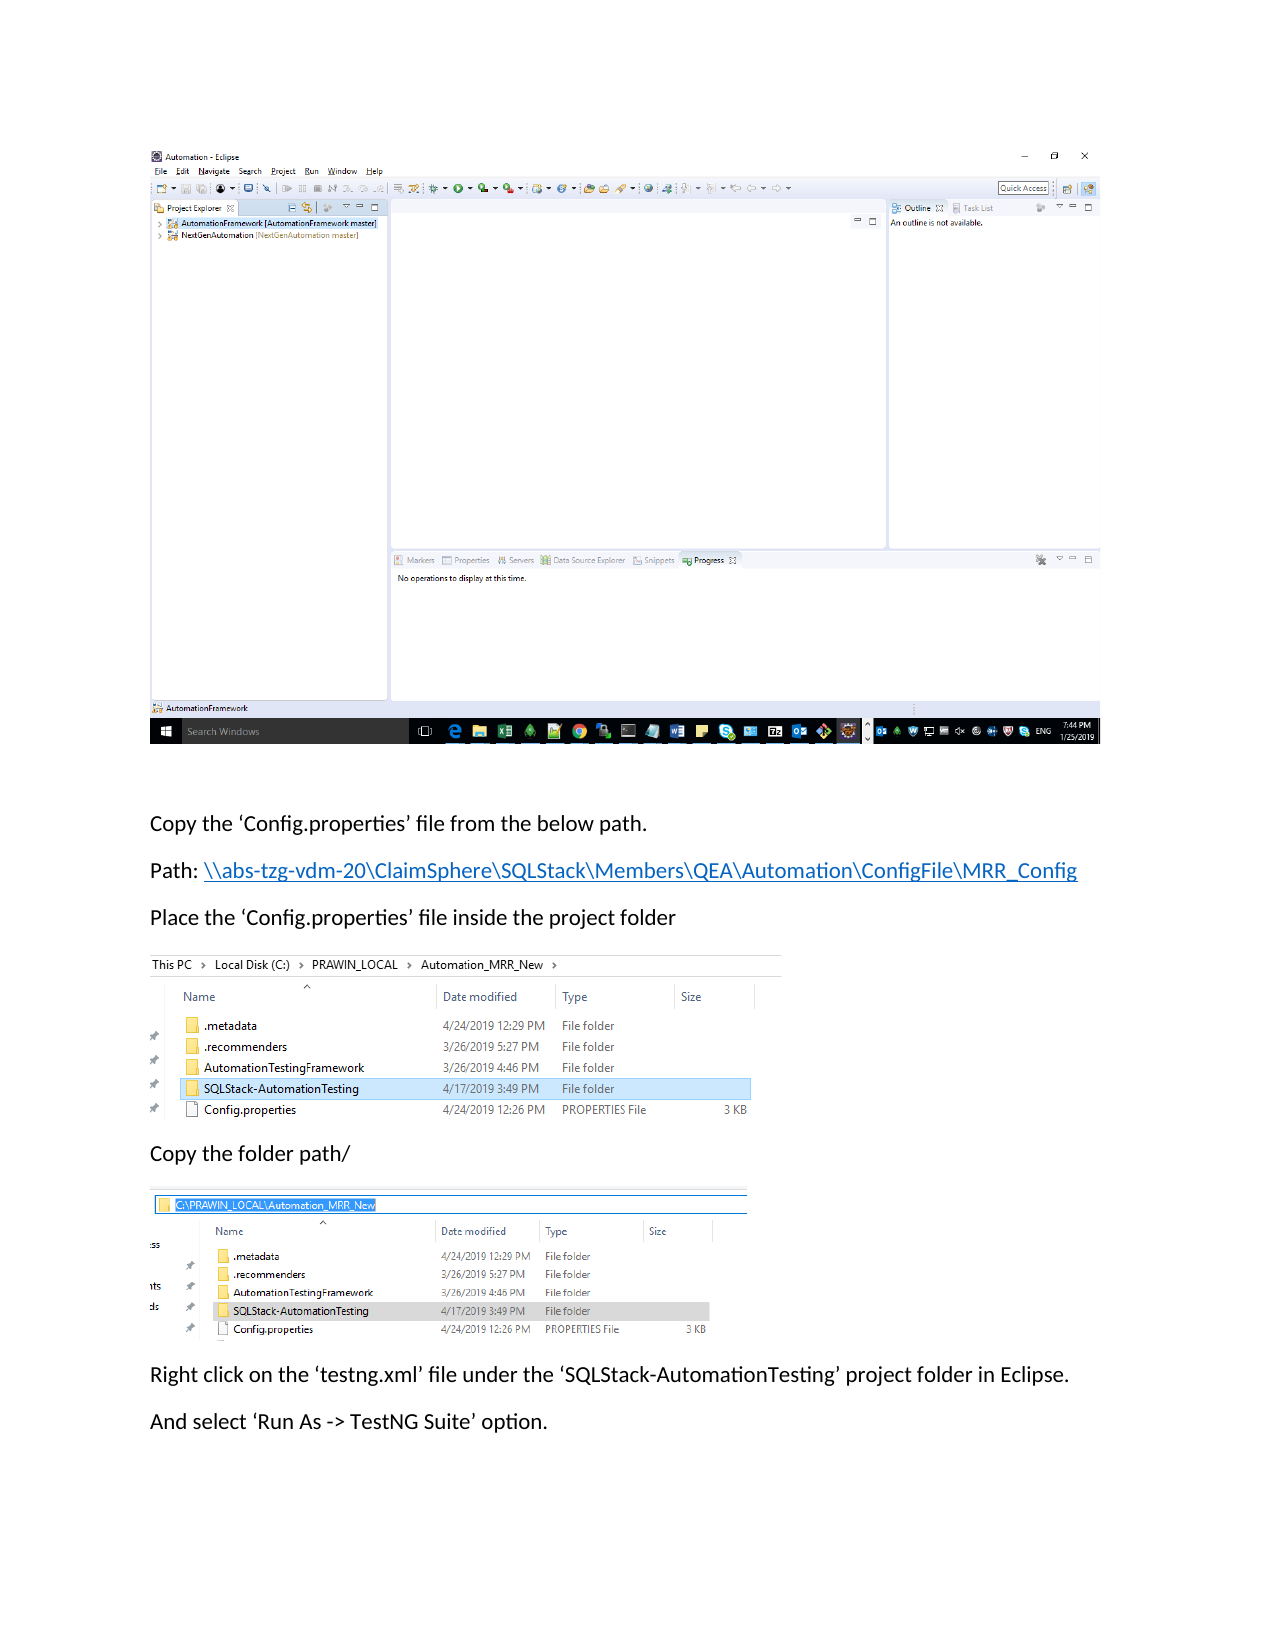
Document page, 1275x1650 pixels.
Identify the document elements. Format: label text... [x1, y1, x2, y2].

text And select ‘Run As -> TestNG Suite’ option. [150, 1407, 1125, 1435]
picture [150, 1186, 748, 1341]
picture [150, 150, 1100, 744]
text Copy the folder path/ [150, 1139, 1125, 1167]
text Copy the ‘Config.properties’ file from the below path. [150, 809, 1125, 837]
picture [150, 950, 782, 1121]
text Path: \\abs-tzg-vdm-20\ClaimSphere\SQLStack\Members\QEA\Automation\ConfigFile\MRR_Config [150, 856, 1125, 884]
text Right click on the ‘testng.xml’ file under the ‘SQLStack-AutomationTesting’ project folder in Eclipse. [150, 1360, 1125, 1388]
text Place the ‘Config.properties’ file inside the project folder [150, 903, 1125, 931]
